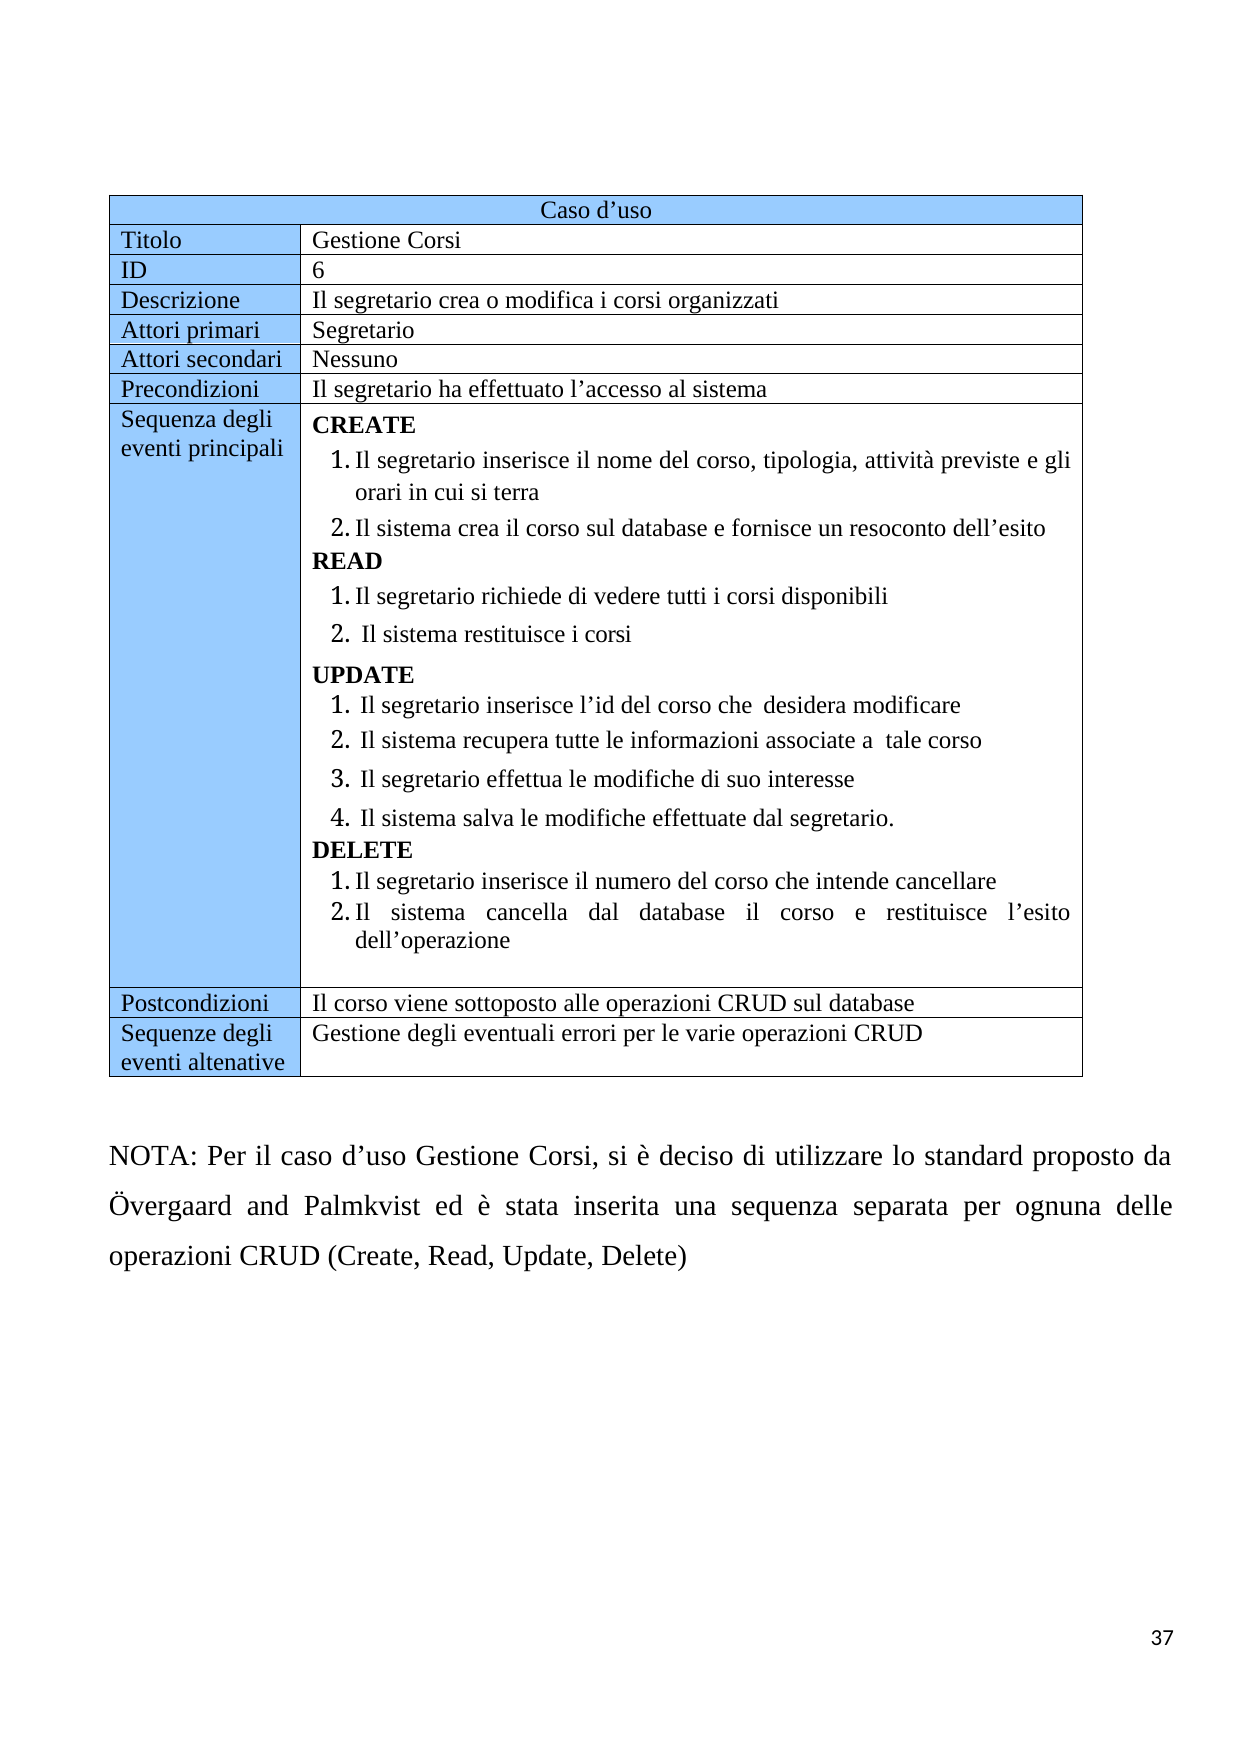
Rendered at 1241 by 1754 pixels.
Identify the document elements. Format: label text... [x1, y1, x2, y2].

table_cell Sequenza degli eventi principali [110, 404, 300, 987]
table_cell Attori primari [110, 315, 300, 343]
table_cell Titolo [110, 225, 300, 254]
table_cell Il segretario ha effettuato l’accesso al sistema [301, 374, 1082, 403]
text NOTA: Per il caso d’uso Gestione Corsi, si è deciso di utilizzare lo standard proposto da Övergaard and Palmkvist ed è stata inserita una sequenza separata per ognuna delle operazioni CRUD (Create, Read, Update, Delete) [109, 1138, 1173, 1272]
table_cell Il corso viene sottoposto alle operazioni CRUD sul database [301, 988, 1082, 1017]
table_cell Il segretario crea o modifica i corsi organizzati [301, 285, 1082, 314]
table_cell ID [110, 255, 300, 284]
table_cell Postcondizioni [110, 988, 300, 1017]
table_cell Precondizioni [110, 374, 300, 403]
table_cell Segretario [301, 315, 1082, 343]
table_cell Nessuno [301, 345, 1082, 373]
table_cell Descrizione [110, 285, 300, 314]
table_cell Sequenze degli eventi altenative [110, 1018, 300, 1076]
table_cell 6 [301, 255, 1082, 284]
table_cell Attori secondari [110, 345, 300, 373]
table_header Caso d’uso [110, 196, 1082, 224]
table_cell Gestione Corsi [301, 225, 1082, 254]
table_cell CREATE Il segretario inserisce il nome del corso, tipologia, attività previste e gli orari in cui si terra Il sistema crea il corso sul database e fornisce un resoconto dell’esito READ Il segretario richiede di vedere tutti i corsi disponibili Il sistema restituisce i corsi UPDATE Il segretario inserisce l’id del corso che desidera modificare Il sistema recupera tutte le informazioni associate a tale corso Il segretario effettua le modifiche di suo interesse Il sistema salva le modifiche effettuate dal segretario. DELETE Il segretario inserisce il numero del corso che intende cancellare Il sistema cancella dal database il corso e restituisce l’esito dell’operazione [301, 404, 1082, 987]
table_cell Gestione degli eventuali errori per le varie operazioni CRUD [301, 1018, 1082, 1076]
